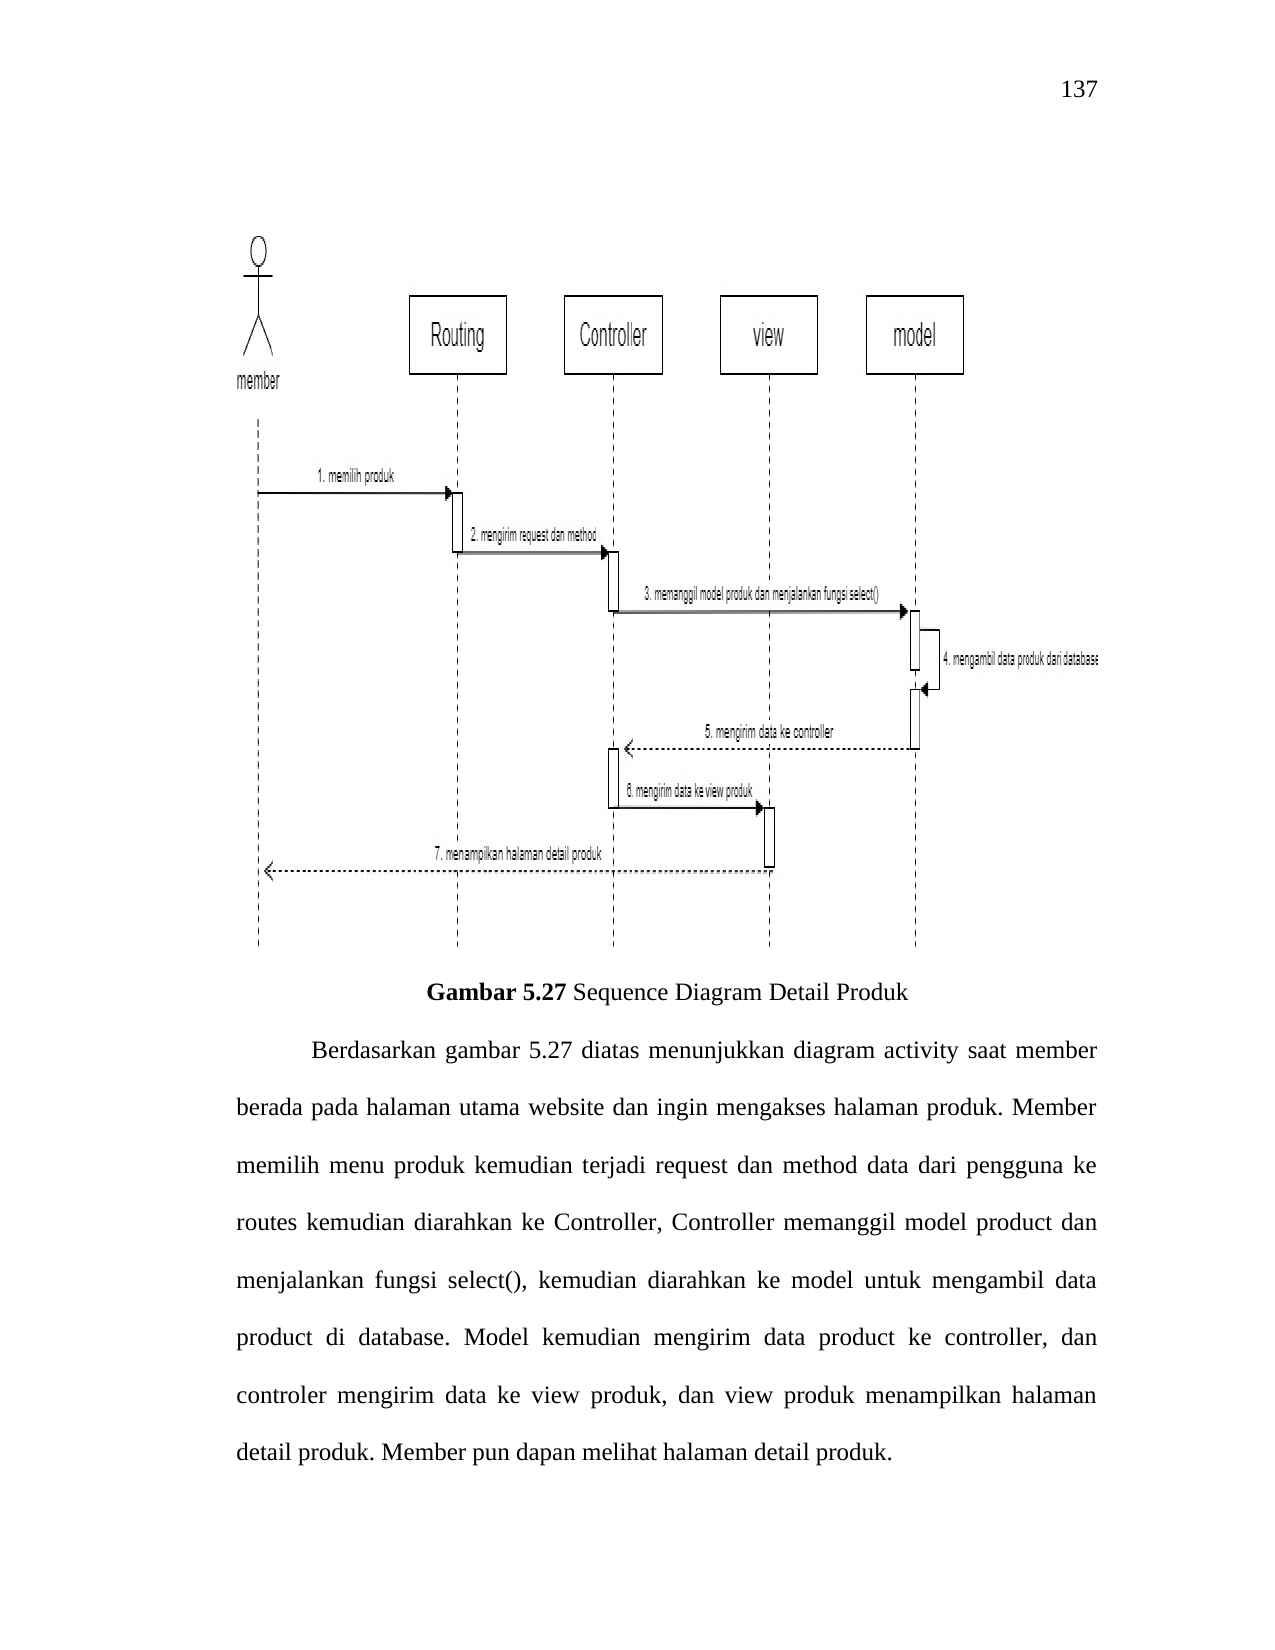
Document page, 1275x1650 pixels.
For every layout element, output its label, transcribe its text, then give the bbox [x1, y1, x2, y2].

text Berdasarkan gambar 5.27 diatas menunjukkan diagram activity saat member berada pada halaman utama website dan ingin mengakses halaman produk. Member memilih menu produk kemudian terjadi request dan method data dari pengguna ke routes kemudian diarahkan ke Controller, Controller memanggil model product dan menjalankan fungsi select(), kemudian diarahkan ke model untuk mengambil data product di database. Model kemudian mengirim data product ke controller, dan controler mengirim data ke view produk, dan view produk menampilkan halaman detail produk. Member pun dapan melihat halaman detail produk. [236, 1035, 1098, 1466]
text Gambar 5.27 Sequence Diagram Detail Produk [236, 977, 1098, 1006]
picture [236, 236, 1098, 949]
